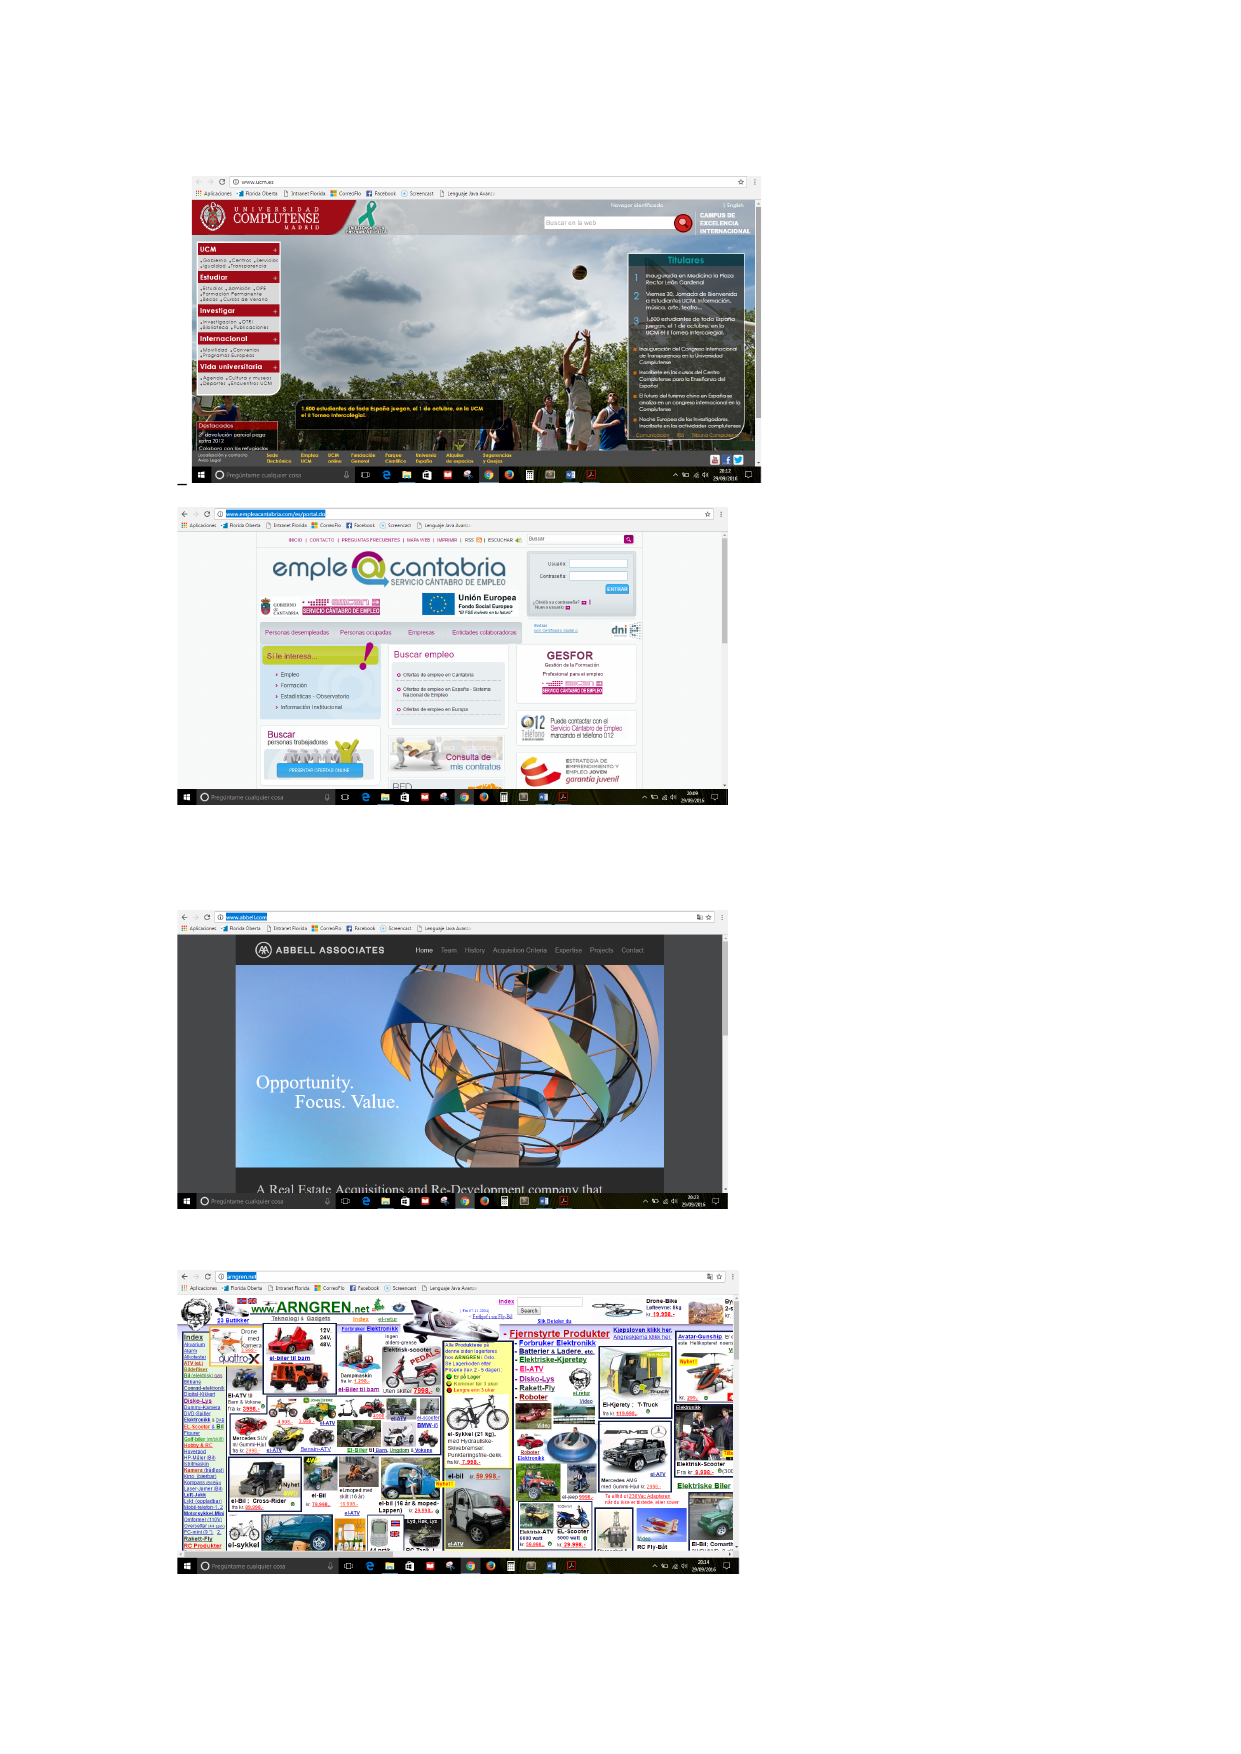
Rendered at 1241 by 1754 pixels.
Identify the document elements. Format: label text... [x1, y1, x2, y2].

picture [191, 176, 762, 483]
picture [177, 910, 728, 1209]
picture [177, 1270, 740, 1574]
picture [177, 507, 728, 805]
